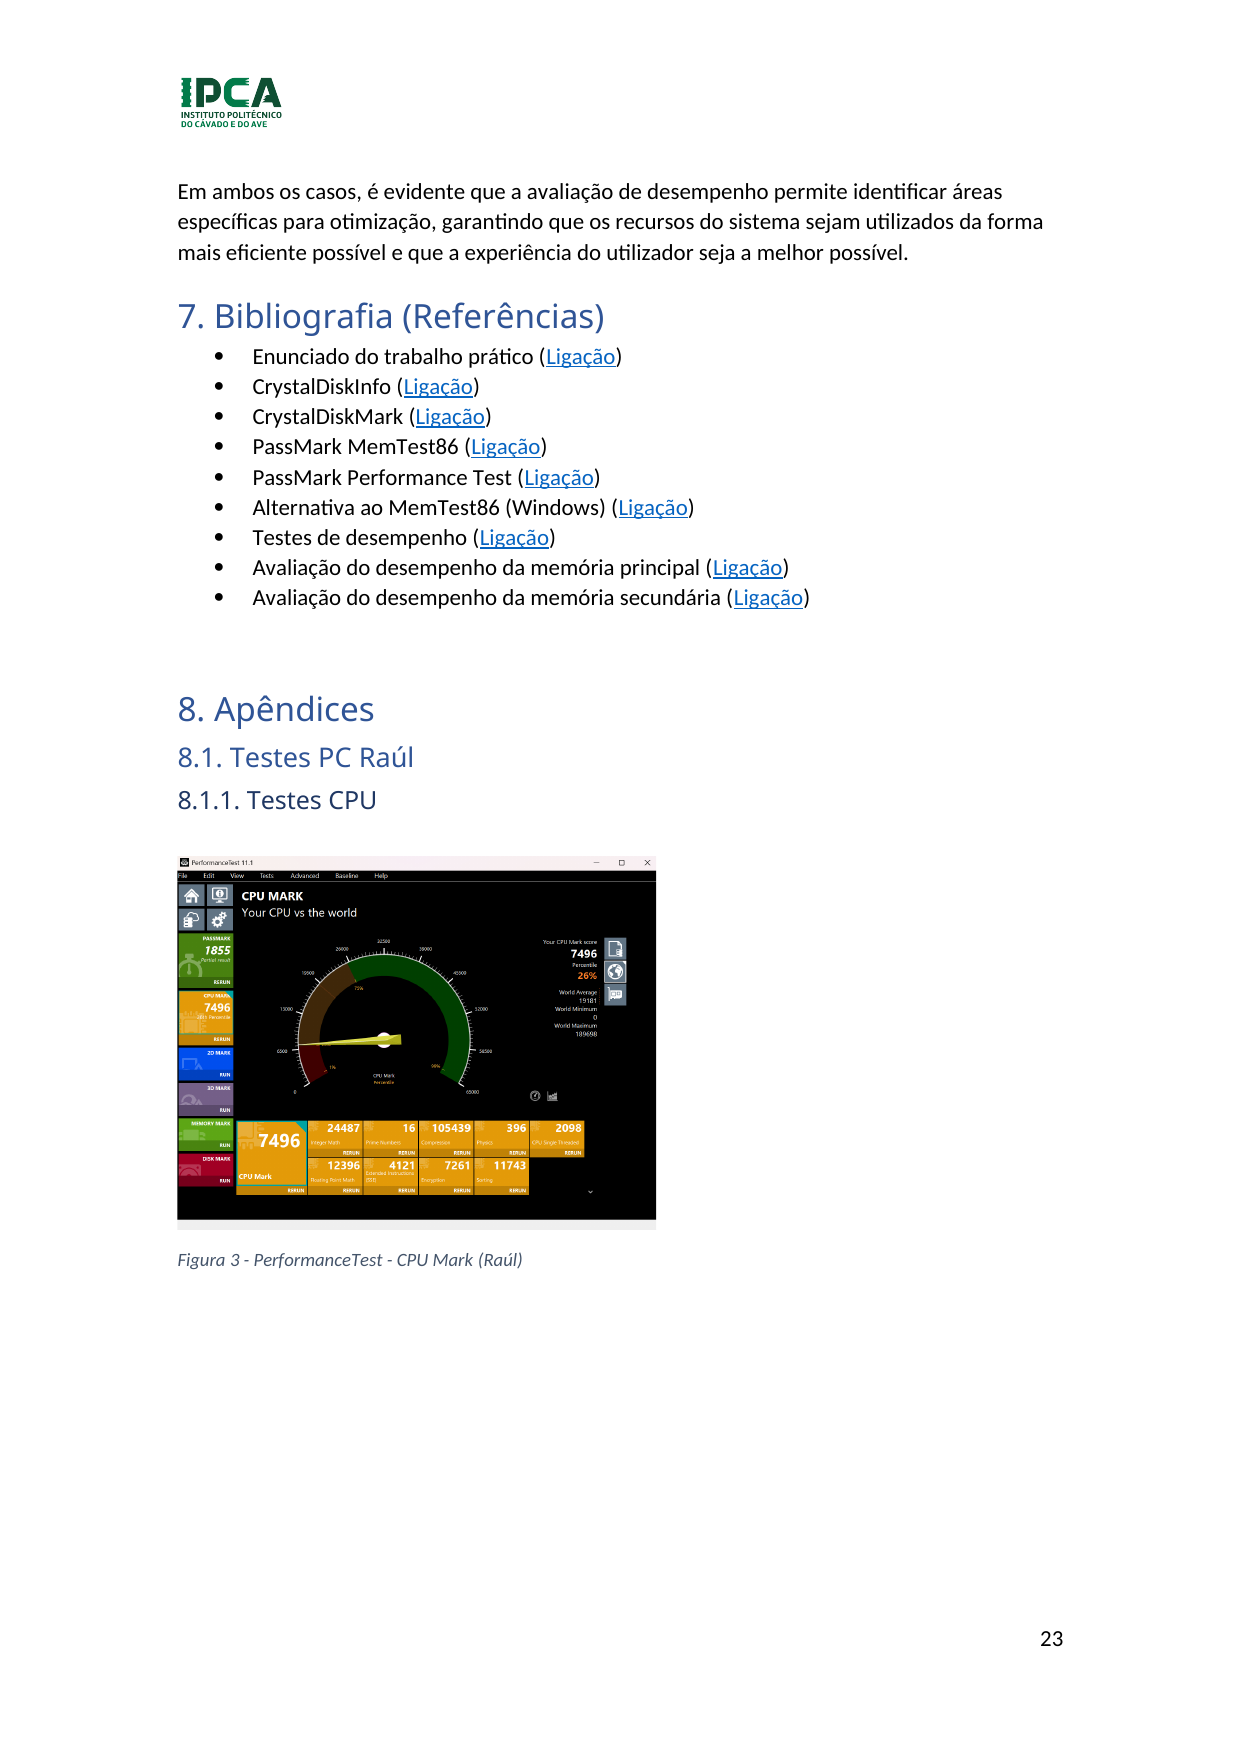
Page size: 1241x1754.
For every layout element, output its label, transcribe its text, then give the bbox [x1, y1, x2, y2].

subtitle 8. Apêndices [177, 686, 1063, 731]
list Testes de desempenho (Ligação) [215, 523, 1063, 551]
list PassMark Performance Test (Ligação) [215, 463, 1063, 491]
picture [177, 73, 285, 132]
subtitle 8.1.1. Testes CPU [177, 783, 1063, 853]
list Enunciado do trabalho prático (Ligação) [215, 342, 1063, 370]
list Avaliação do desempenho da memória secundária (Ligação) [215, 583, 1063, 611]
list PassMark MemTest86 (Ligação) [215, 432, 1063, 460]
subtitle 8.1. Testes PC Raúl [177, 739, 1063, 776]
picture [177, 856, 657, 1230]
list CrystalDiskMark (Ligação) [215, 402, 1063, 430]
text Em ambos os casos, é evidente que a avaliação de desempenho permite identificar áreas específicas para otimização, garantindo que os recursos do sistema sejam utilizados da forma mais eficiente possível e que a experiência do utilizador seja a melhor possível. [177, 177, 1063, 266]
list CrystalDiskInfo (Ligação) [215, 372, 1063, 400]
list Alternativa ao MemTest86 (Windows) (Ligação) [215, 493, 1063, 521]
text Figura 3 - PerformanceTest - CPU Mark (Raúl) [177, 1249, 1063, 1272]
list Avaliação do desempenho da memória principal (Ligação) [215, 553, 1063, 581]
subtitle 7. Bibliografia (Referências) [177, 293, 1063, 338]
